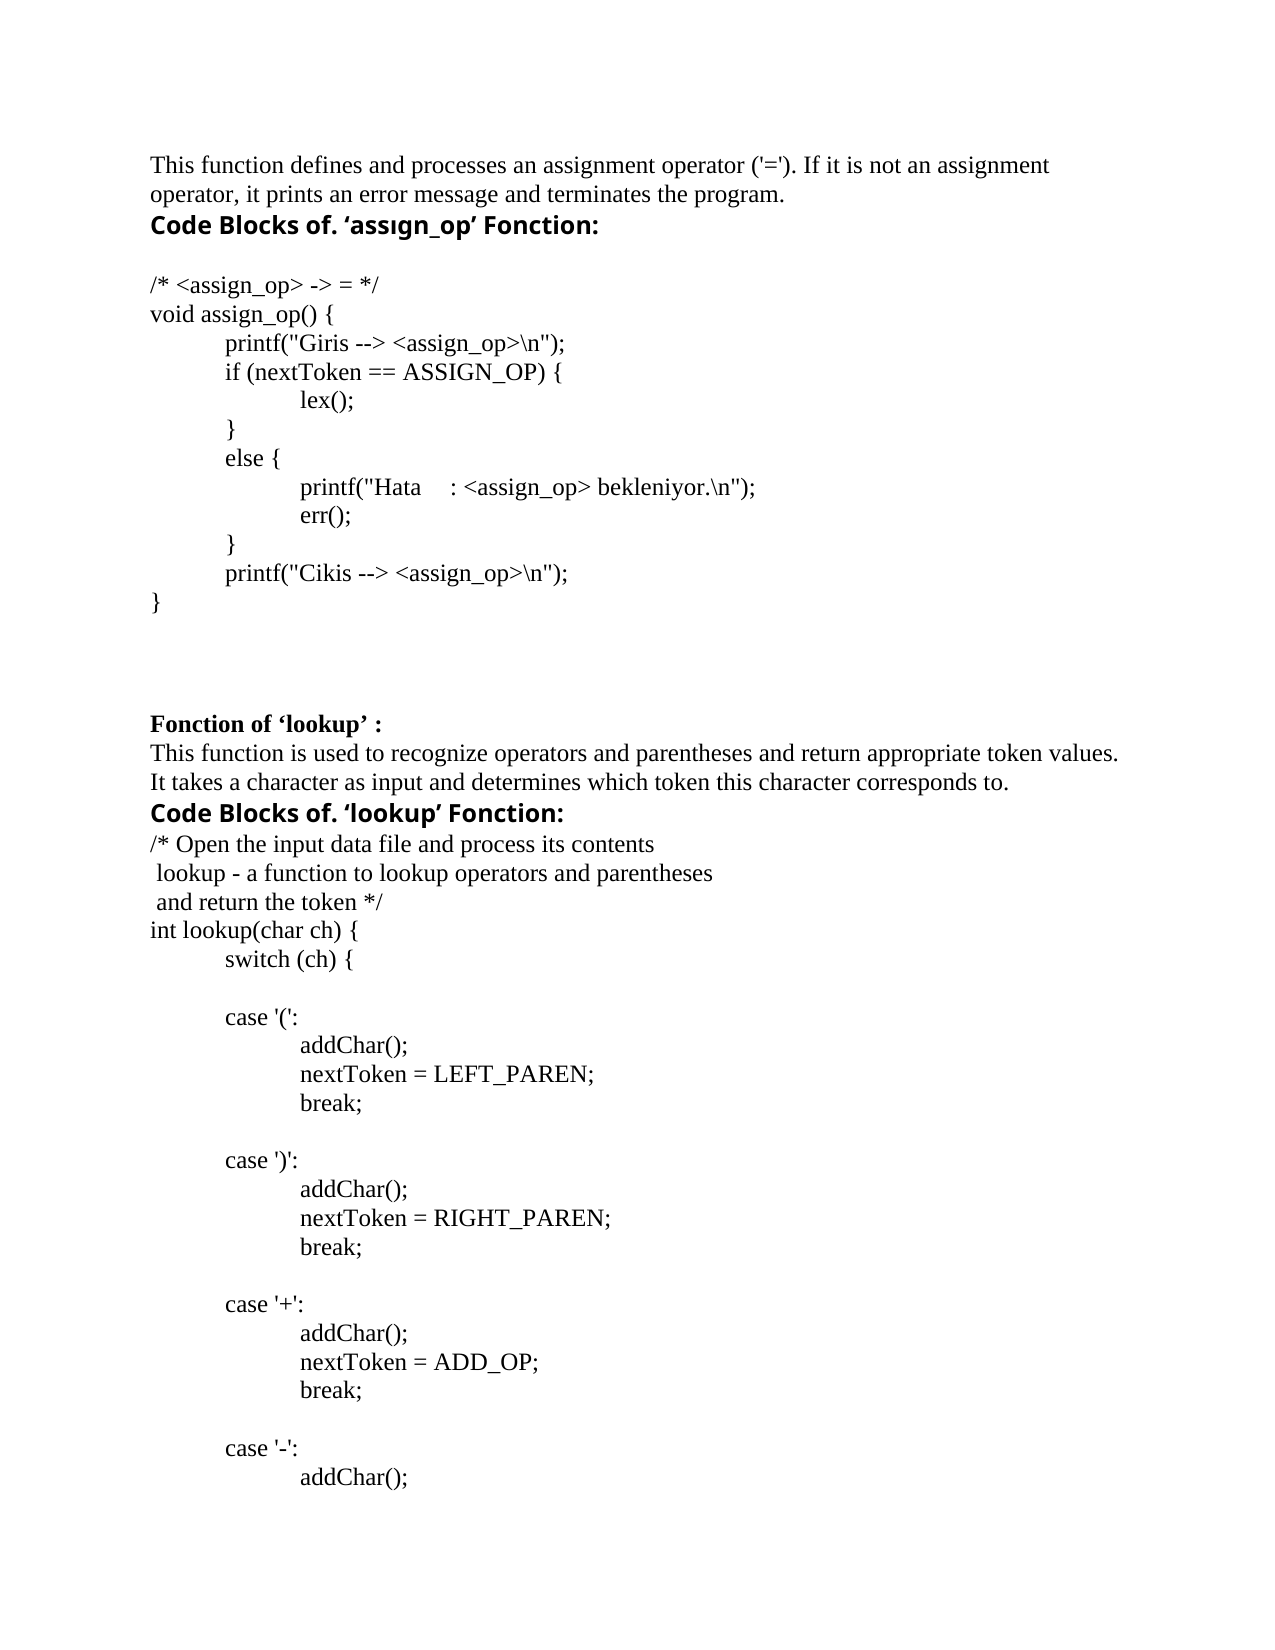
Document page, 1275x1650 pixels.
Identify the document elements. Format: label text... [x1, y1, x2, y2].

text printf("Cikis --> <assign_op>\n"); [150, 558, 1125, 587]
text Code Blocks of. ‘assıgn_op’ Fonction: [150, 207, 1125, 242]
text printf("Giris --> <assign_op>\n"); [150, 328, 1125, 357]
text lookup - a function to lookup operators and parentheses [150, 858, 1125, 887]
text if (nextToken == ASSIGN_OP) { [150, 357, 1125, 385]
text } [150, 414, 1125, 443]
text This function defines and processes an assignment operator ('='). If it is not an assignment operator, it prints an error message and terminates the program. [150, 150, 1125, 207]
text case '(': [150, 1002, 1125, 1031]
text case ')': [150, 1146, 1125, 1174]
text } [150, 587, 1125, 615]
text printf("Hata : <assign_op> bekleniyor.\n"); [150, 472, 1125, 500]
text int lookup(char ch) { [150, 916, 1125, 944]
text break; [150, 1088, 1125, 1117]
text } [150, 529, 1125, 558]
text switch (ch) { [150, 944, 1125, 973]
text nextToken = ADD_OP; [150, 1347, 1125, 1376]
text break; [150, 1376, 1125, 1404]
text addChar(); [150, 1318, 1125, 1347]
text nextToken = LEFT_PAREN; [150, 1059, 1125, 1088]
text lex(); [150, 385, 1125, 414]
text break; [150, 1232, 1125, 1261]
text nextToken = RIGHT_PAREN; [150, 1203, 1125, 1232]
text /* <assign_op> -> = */ [150, 270, 1125, 299]
text This function is used to recognize operators and parentheses and return appropriate token values. It takes a character as input and determines which token this character corresponds to. [150, 738, 1125, 795]
text void assign_op() { [150, 299, 1125, 328]
text Code Blocks of. ‘lookup’ Fonction: [150, 795, 1125, 829]
text and return the token */ [150, 887, 1125, 916]
text addChar(); [150, 1031, 1125, 1059]
text else { [150, 443, 1125, 472]
text /* Open the input data file and process its contents [150, 829, 1125, 858]
text err(); [150, 500, 1125, 529]
text Fonction of ‘lookup’ : [150, 709, 1125, 738]
text addChar(); [150, 1174, 1125, 1203]
text addChar(); [150, 1462, 1125, 1491]
text case '+': [150, 1289, 1125, 1318]
text case '-': [150, 1433, 1125, 1462]
